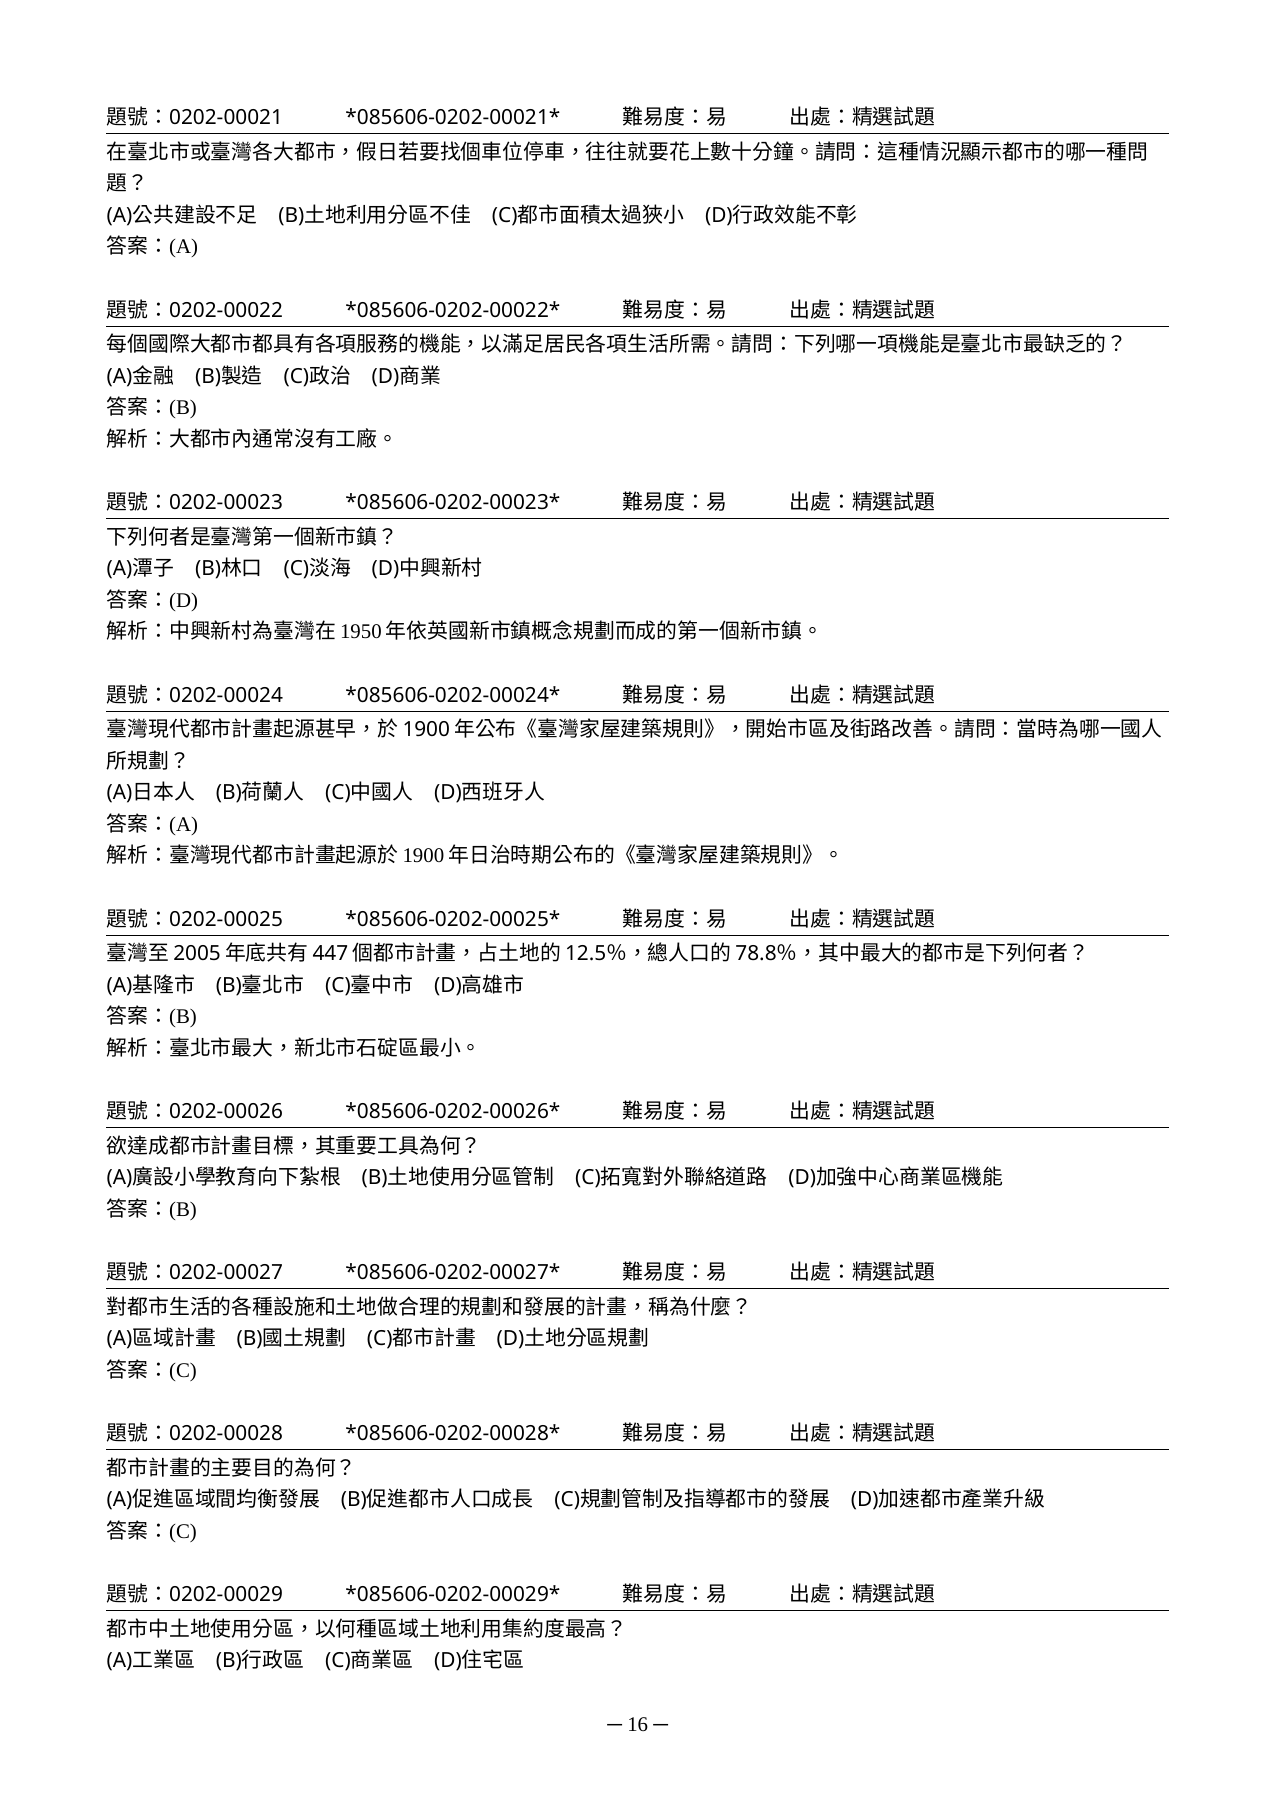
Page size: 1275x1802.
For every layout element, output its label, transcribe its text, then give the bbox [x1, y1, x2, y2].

text 解析：臺北市最大，新北市石碇區最小。 [106, 1031, 1169, 1062]
text 都市中土地使用分區，以何種區域土地利用集約度最高？ (A)工業區 (B)行政區 (C)商業區 (D)住宅區 [106, 1611, 1169, 1674]
text 答案：(C) [106, 1513, 1169, 1545]
text 題號：0202-00028 *085606-0202-00028* 難易度：易 出處：精選試題 [106, 1416, 1169, 1449]
text 答案：(A) [106, 807, 1169, 838]
text 解析：大都市內通常沒有工廠。 [106, 422, 1169, 453]
text 答案：(B) [106, 390, 1169, 422]
text 題號：0202-00025 *085606-0202-00025* 難易度：易 出處：精選試題 [106, 901, 1169, 935]
text 臺灣現代都市計畫起源甚早，於1900年公布《臺灣家屋建築規則》，開始市區及街路改善。請問：當時為哪一國人所規劃？ (A)日本人 (B)荷蘭人 (C)中國人 (D)西班牙人 [106, 712, 1169, 807]
text 臺灣至2005年底共有447個都市計畫，占土地的12.5％，總人口的78.8％，其中最大的都市是下列何者？ (A)基隆市 (B)臺北市 (C)臺中市 (D)高雄市 [106, 936, 1169, 999]
text 答案：(C) [106, 1352, 1169, 1384]
text 題號：0202-00022 *085606-0202-00022* 難易度：易 出處：精選試題 [106, 292, 1169, 326]
text 解析：臺灣現代都市計畫起源於1900年日治時期公布的《臺灣家屋建築規則》。 [106, 838, 1169, 870]
text 解析：中興新村為臺灣在1950年依英國新市鎮概念規劃而成的第一個新市鎮。 [106, 614, 1169, 646]
text 題號：0202-00026 *085606-0202-00026* 難易度：易 出處：精選試題 [106, 1094, 1169, 1127]
text 題號：0202-00027 *085606-0202-00027* 難易度：易 出處：精選試題 [106, 1255, 1169, 1288]
text 下列何者是臺灣第一個新市鎮？ (A)潭子 (B)林口 (C)淡海 (D)中興新村 [106, 519, 1169, 582]
text 欲達成都市計畫目標，其重要工具為何？ (A)廣設小學教育向下紮根 (B)土地使用分區管制 (C)拓寬對外聯絡道路 (D)加強中心商業區機能 [106, 1128, 1169, 1192]
text 答案：(B) [106, 1192, 1169, 1223]
text 題號：0202-00023 *085606-0202-00023* 難易度：易 出處：精選試題 [106, 485, 1169, 518]
text 對都市生活的各種設施和土地做合理的規劃和發展的計畫，稱為什麼？ (A)區域計畫 (B)國土規劃 (C)都市計畫 (D)土地分區規劃 [106, 1289, 1169, 1352]
text 答案：(D) [106, 582, 1169, 614]
text 在臺北市或臺灣各大都市，假日若要找個車位停車，往往就要花上數十分鐘。請問：這種情況顯示都市的哪一種問題？ (A)公共建設不足 (B)土地利用分區不佳 (C)都市面積太過狹小 (D)行政效能不彰 [106, 134, 1169, 229]
text 每個國際大都市都具有各項服務的機能，以滿足居民各項生活所需。請問：下列哪一項機能是臺北市最缺乏的？ (A)金融 (B)製造 (C)政治 (D)商業 [106, 327, 1169, 390]
text 題號：0202-00021 *085606-0202-00021* 難易度：易 出處：精選試題 [106, 100, 1169, 133]
text 題號：0202-00029 *085606-0202-00029* 難易度：易 出處：精選試題 [106, 1577, 1169, 1610]
text 答案：(A) [106, 229, 1169, 261]
text 答案：(B) [106, 999, 1169, 1031]
text 都市計畫的主要目的為何？ (A)促進區域間均衡發展 (B)促進都市人口成長 (C)規劃管制及指導都市的發展 (D)加速都市產業升級 [106, 1450, 1169, 1513]
text 題號：0202-00024 *085606-0202-00024* 難易度：易 出處：精選試題 [106, 677, 1169, 711]
